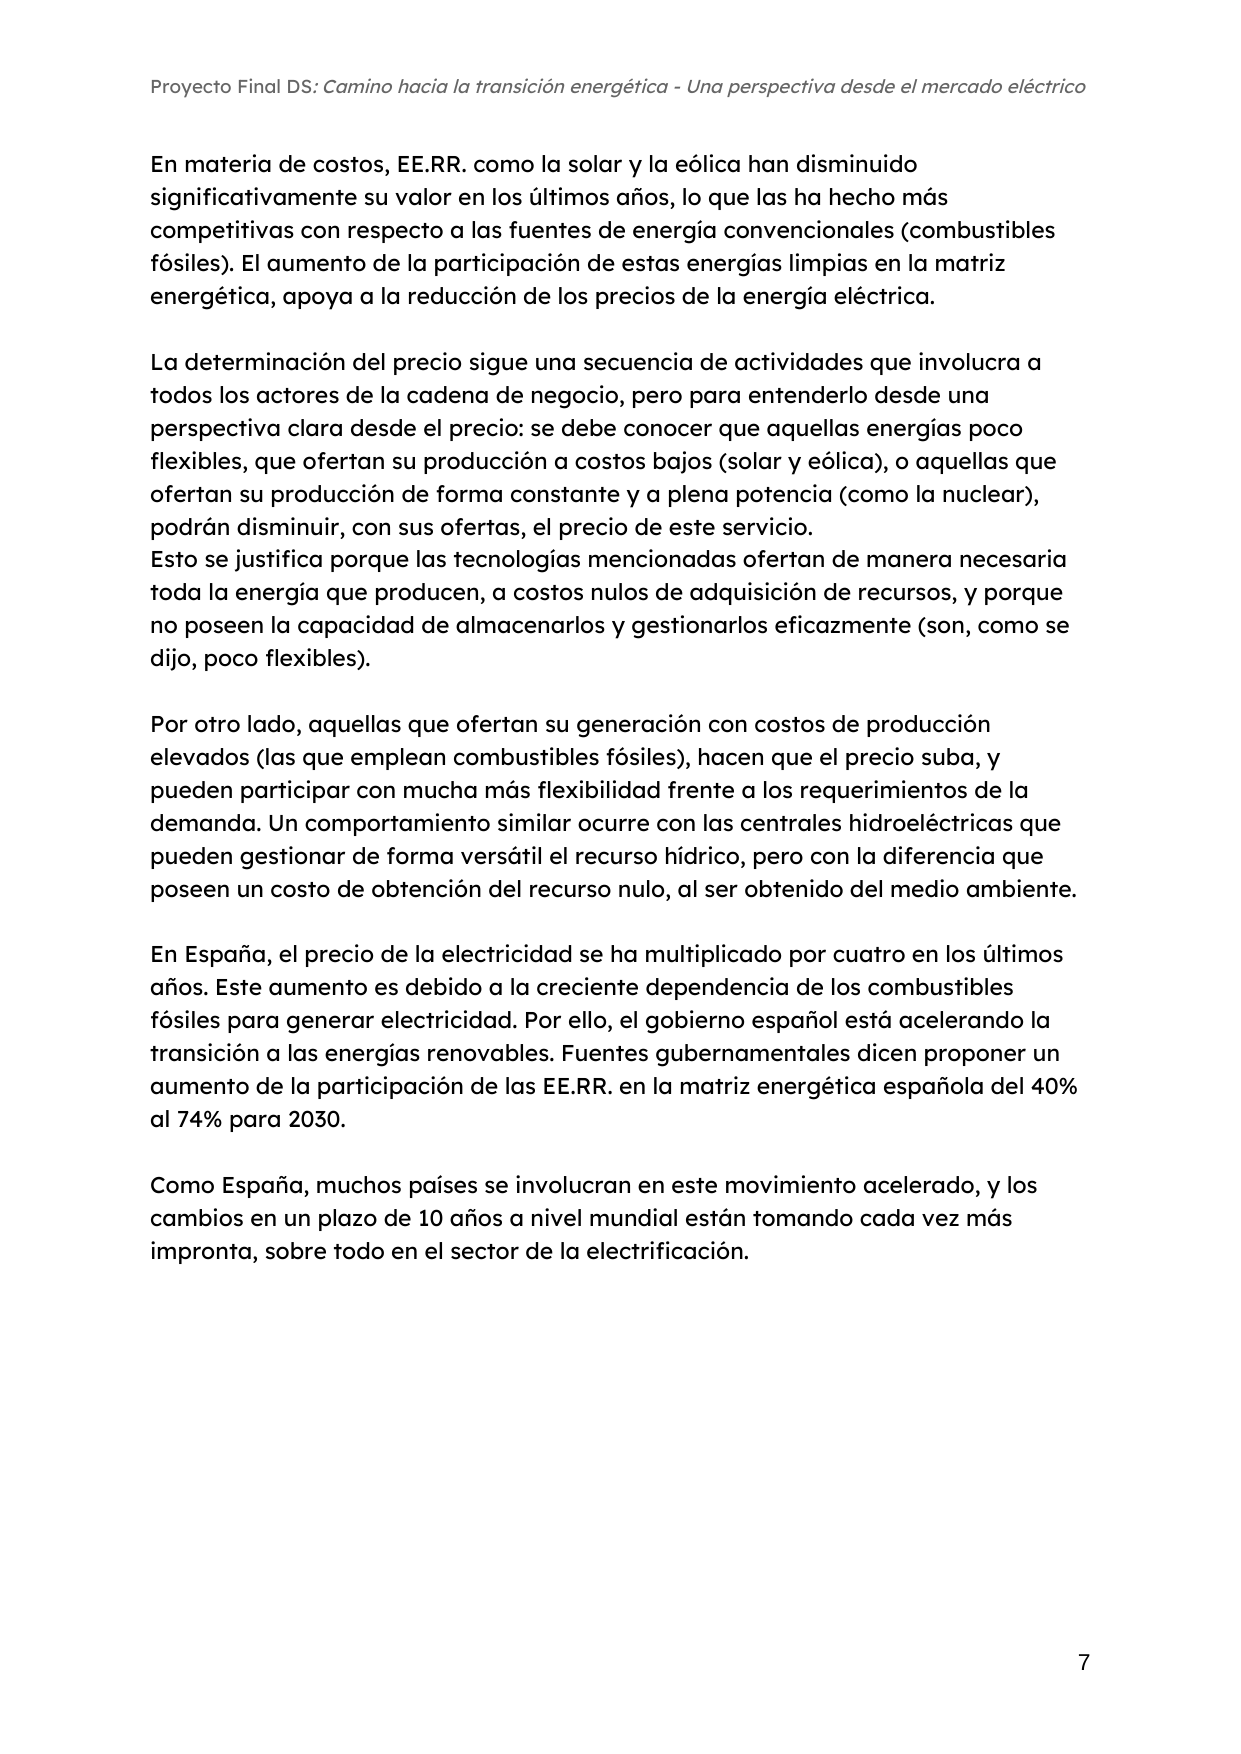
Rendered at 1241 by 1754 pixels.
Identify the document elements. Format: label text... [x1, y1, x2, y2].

text Por otro lado, aquellas que ofertan su generación con costos de producción elevados (las que emplean combustibles fósiles), hacen que el precio suba, y pueden participar con mucha más flexibilidad frente a los requerimientos de la demanda. Un comportamiento similar ocurre con las centrales hidroeléctricas que pueden gestionar de forma versátil el recurso hídrico, pero con la diferencia que poseen un costo de obtención del recurso nulo, al ser obtenido del medio ambiente. [150, 709, 1090, 903]
text Como España, muchos países se involucran en este movimiento acelerado, y los cambios en un plazo de 10 años a nivel mundial están tomando cada vez más impronta, sobre todo en el sector de la electrificación. [150, 1170, 1090, 1265]
text En España, el precio de la electricidad se ha multiplicado por cuatro en los últimos años. Este aumento es debido a la creciente dependencia de los combustibles fósiles para generar electricidad. Por ello, el gobierno español está acelerando la transición a las energías renovables. Fuentes gubernamentales dicen proponer un aumento de la participación de las EE.RR. en la matriz energética española del 40% al 74% para 2030. [150, 940, 1090, 1133]
text En materia de costos, EE.RR. como la solar y la eólica han disminuido significativamente su valor en los últimos años, lo que las ha hecho más competitivas con respecto a las fuentes de energía convencionales (combustibles fósiles). El aumento de la participación de estas energías limpias en la matriz energética, apoya a la reducción de los precios de la energía eléctrica. [150, 150, 1090, 310]
text Esto se justifica porque las tecnologías mencionadas ofertan de manera necesaria toda la energía que producen, a costos nulos de adquisición de recursos, y porque no poseen la capacidad de almacenarlos y gestionarlos eficazmente (son, como se dijo, poco flexibles). [150, 545, 1090, 672]
text La determinación del precio sigue una secuencia de actividades que involucra a todos los actores de la cadena de negocio, pero para entenderlo desde una perspectiva clara desde el precio: se debe conocer que aquellas energías poco flexibles, que ofertan su producción a costos bajos (solar y eólica), o aquellas que ofertan su producción de forma constante y a plena potencia (como la nuclear), podrán disminuir, con sus ofertas, el precio de este servicio. [150, 347, 1090, 541]
